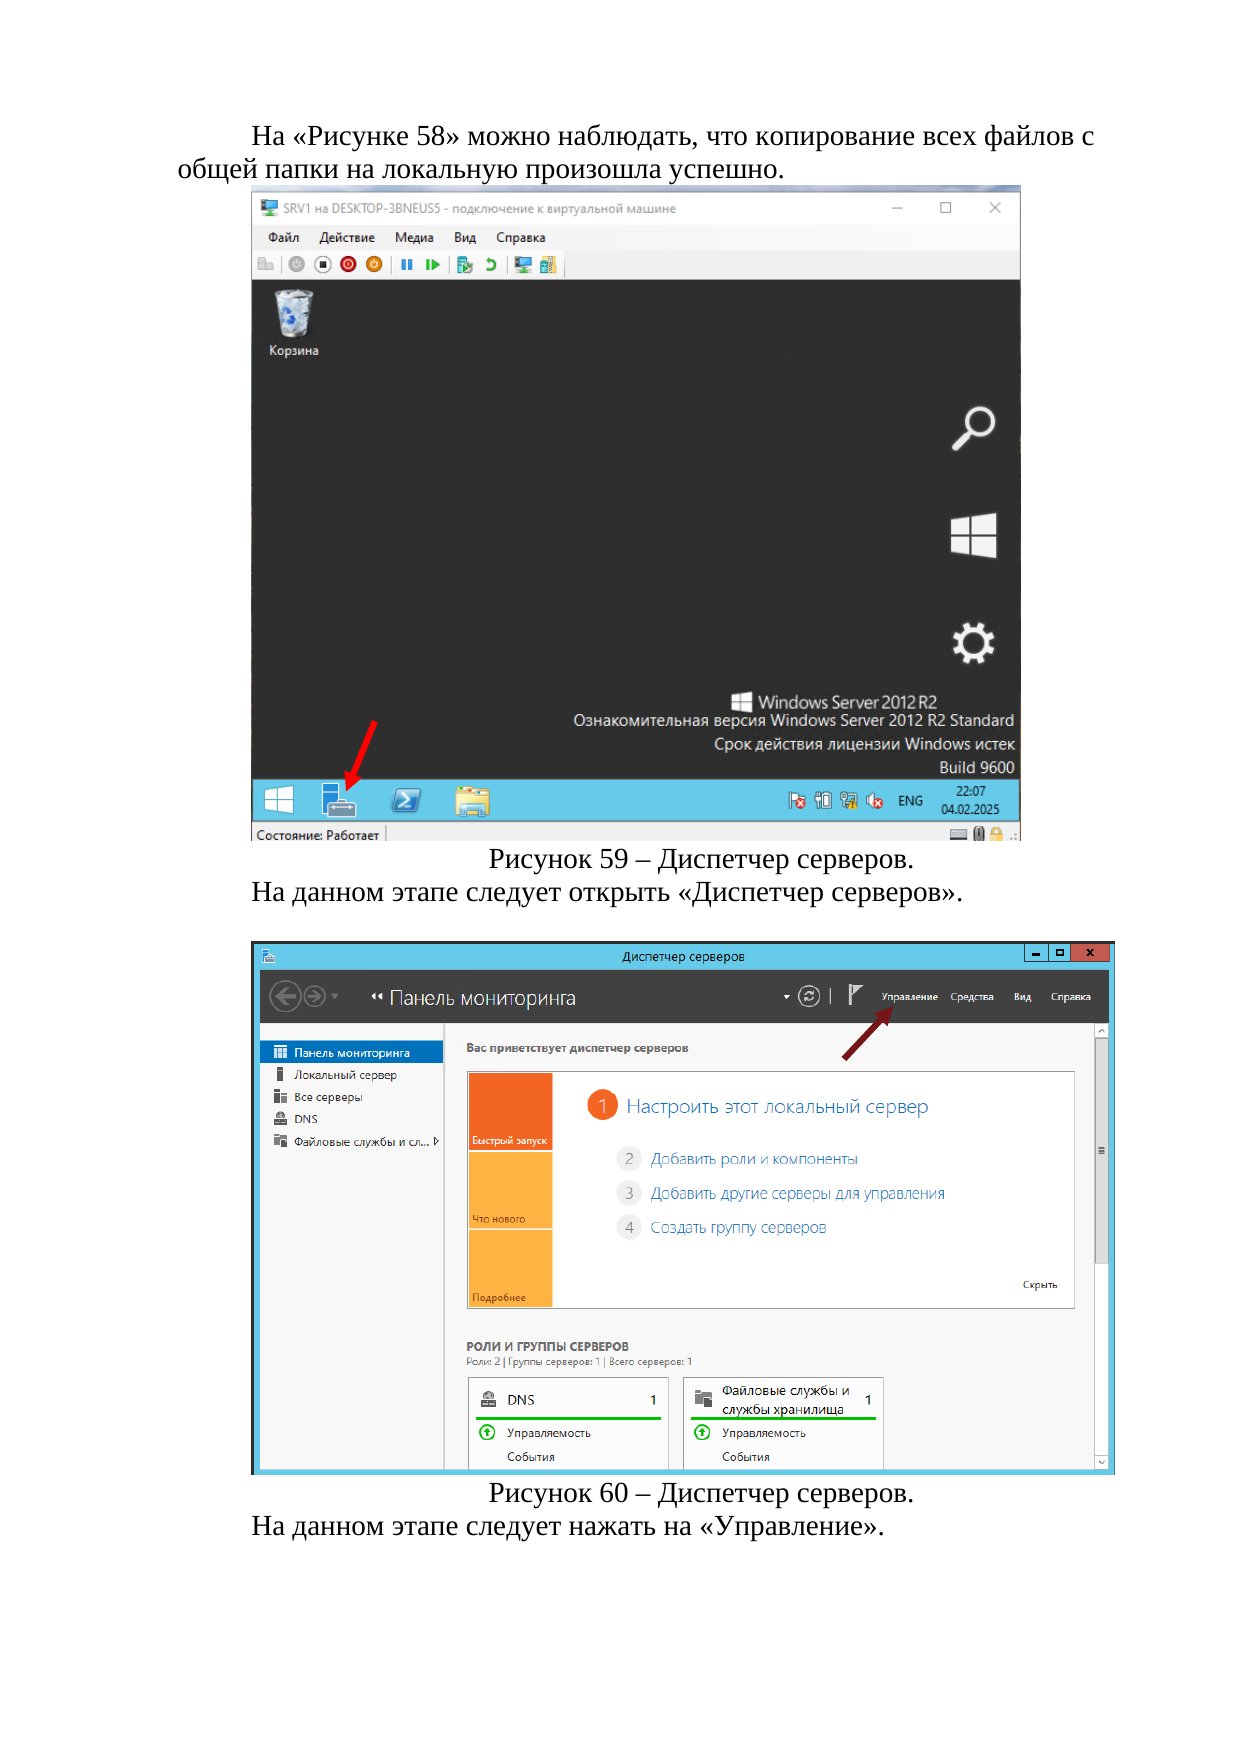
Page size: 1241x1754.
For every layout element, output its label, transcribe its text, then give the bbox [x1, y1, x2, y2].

text Рисунок 59 – Диспетчер серверов. [177, 841, 1152, 874]
text Рисунок 60 – Диспетчер серверов. [177, 1475, 1152, 1508]
text На данном этапе следует нажать на «Управление». [177, 1508, 1152, 1542]
picture [251, 941, 1115, 1475]
text На данном этапе следует открыть «Диспетчер серверов». [177, 874, 1152, 908]
text На «Рисунке 58» можно наблюдать, что копирование всех файлов с общей папки на локальную произошла успешно. [177, 118, 1152, 185]
picture [251, 185, 1021, 841]
